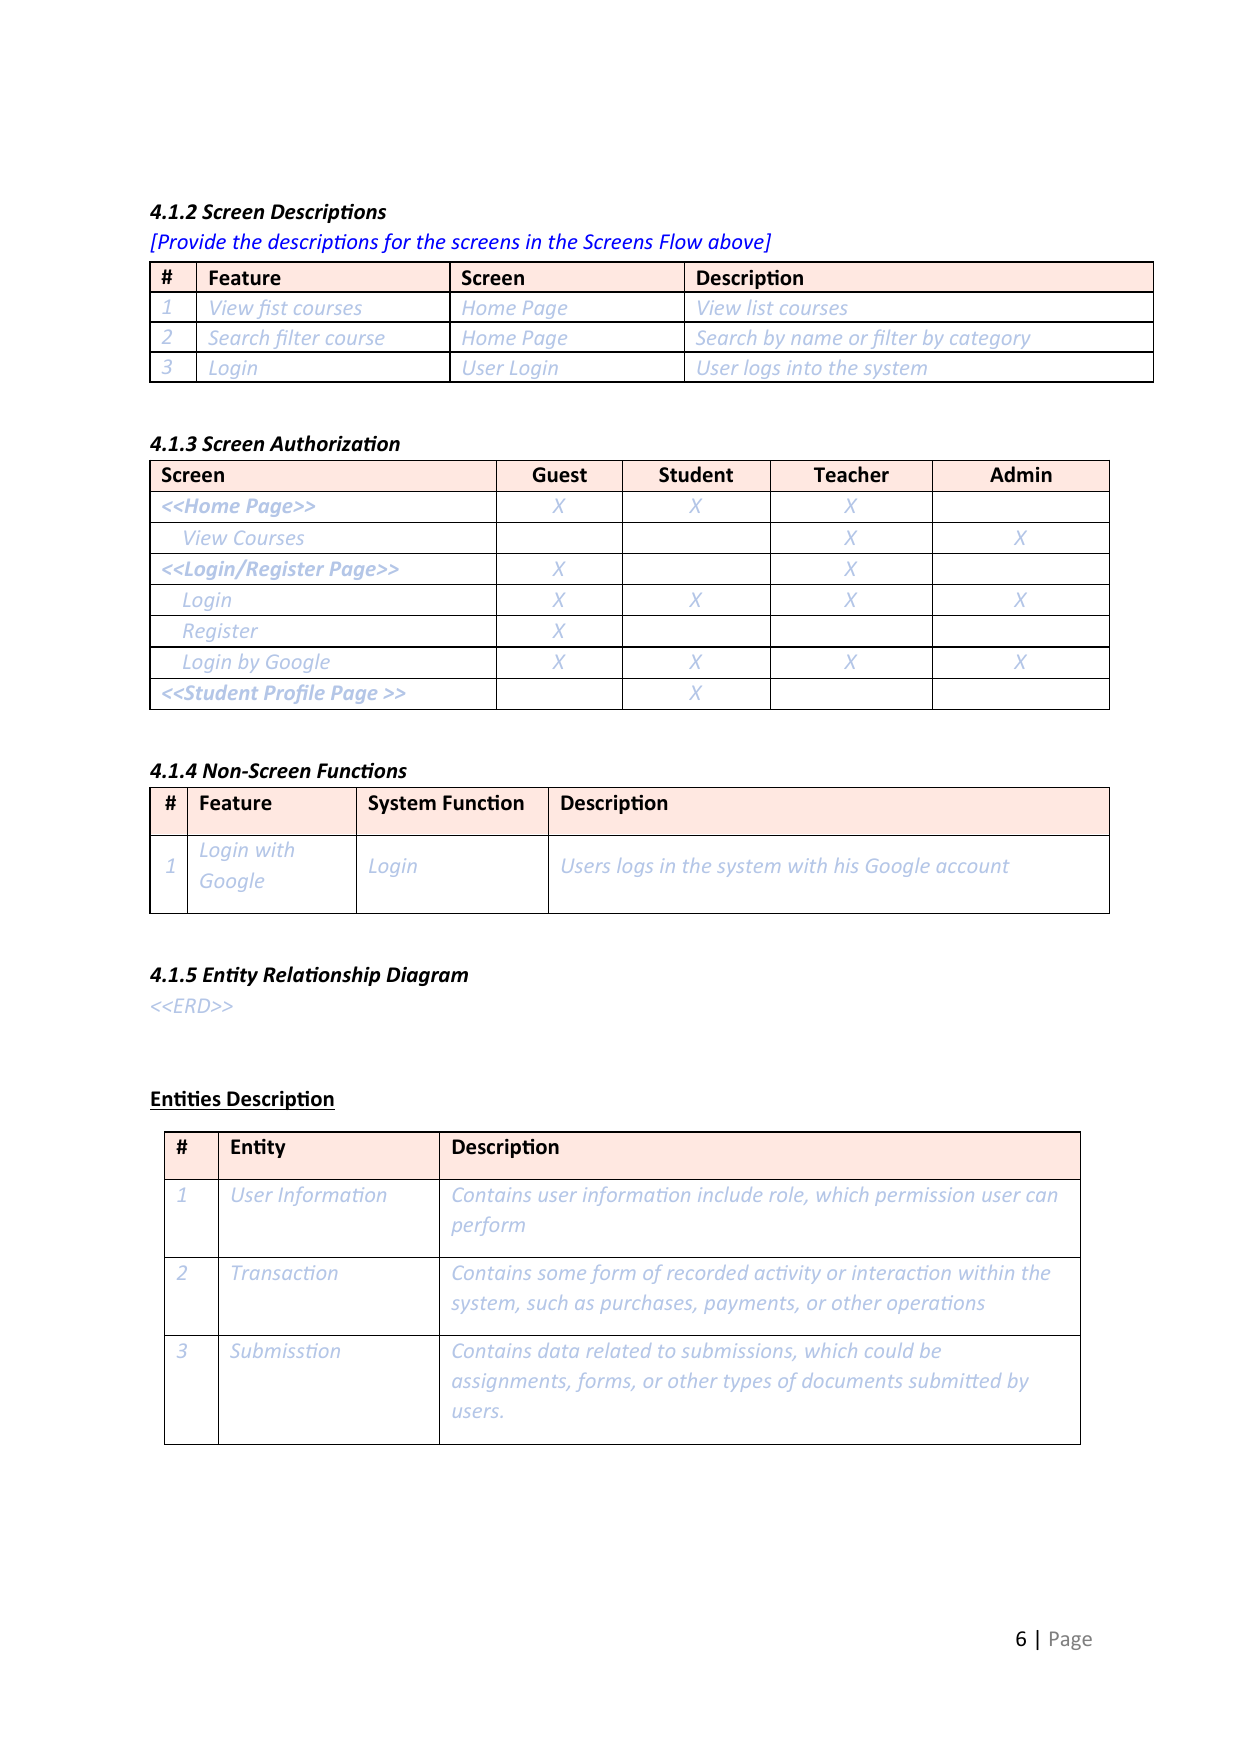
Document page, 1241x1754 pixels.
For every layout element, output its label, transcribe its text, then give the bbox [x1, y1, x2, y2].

table_cell User logs into the system [685, 353, 1153, 381]
table_cell Contains user information include role, which permission user can perform [440, 1180, 1080, 1257]
table_cell Transaction [219, 1258, 439, 1335]
table_cell 2 [165, 1258, 218, 1335]
table_header Teacher [771, 461, 932, 491]
table_cell Search filter course [197, 323, 449, 351]
table_cell X [933, 648, 1109, 677]
table_cell 1 [151, 293, 196, 321]
table_cell X [497, 585, 622, 615]
table_header Description [685, 263, 1153, 291]
table_cell Home Page [451, 293, 684, 321]
table_cell [933, 616, 1109, 646]
table_cell X [771, 585, 932, 615]
table_cell X [771, 523, 932, 553]
table_header # [165, 1133, 218, 1179]
table_header Description [440, 1133, 1080, 1179]
table_cell 1 [151, 836, 187, 913]
text Entities Description [150, 1084, 1093, 1112]
table_cell Login by Google [151, 648, 496, 677]
table_header Screen [151, 461, 496, 491]
table_cell X [623, 492, 770, 522]
subtitle 4.1.4 Non-Screen Functions [150, 757, 1093, 784]
table_cell [771, 679, 932, 709]
table_cell [623, 523, 770, 553]
subtitle 4.1.5 Entity Relationship Diagram [150, 961, 1093, 988]
table_header Screen [451, 263, 684, 291]
table_cell X [623, 585, 770, 615]
table_cell [623, 616, 770, 646]
table_cell [497, 523, 622, 553]
table_header Guest [497, 461, 622, 491]
table_cell X [623, 648, 770, 677]
table_cell 3 [151, 353, 196, 381]
table_cell X [497, 616, 622, 646]
table_cell X [771, 648, 932, 677]
table_header Feature [188, 788, 356, 834]
table_cell View fist courses [197, 293, 449, 321]
subtitle 4.1.2 Screen Descriptions [150, 197, 1093, 225]
table_header Feature [197, 263, 449, 291]
table_cell User Login [451, 353, 684, 381]
table_cell X [497, 554, 622, 584]
table_cell [771, 616, 932, 646]
table_cell [497, 679, 622, 709]
table_cell 2 [151, 323, 196, 351]
table_cell Login with Google [188, 836, 356, 913]
table_cell X [771, 492, 932, 522]
subtitle 4.1.3 Screen Authorization [150, 429, 1093, 457]
table_header Entity [219, 1133, 439, 1179]
table_cell View Courses [151, 523, 496, 553]
table_cell 3 [165, 1336, 218, 1443]
table_cell Submisstion [219, 1336, 439, 1443]
table_cell [933, 554, 1109, 584]
table_cell Search by name or filter by category [685, 323, 1153, 351]
table_cell Contains some form of recorded activity or interaction within the system, such as purchases, payments, or other operations [440, 1258, 1080, 1335]
text [Provide the descriptions for the screens in the Screens Flow above] [150, 227, 1093, 255]
table_cell User Information [219, 1180, 439, 1257]
table_header Description [549, 788, 1109, 834]
table_cell 1 [165, 1180, 218, 1257]
text <<ERD>> [150, 991, 1093, 1019]
table_cell Home Page [451, 323, 684, 351]
table_header # [151, 263, 196, 291]
table_cell Login [357, 836, 548, 913]
table_cell [933, 679, 1109, 709]
table_cell View list courses [685, 293, 1153, 321]
table_cell X [933, 523, 1109, 553]
table_cell Login [151, 585, 496, 615]
table_header # [151, 788, 187, 834]
table_cell Users logs in the system with his Google account [549, 836, 1109, 913]
table_cell X [623, 679, 770, 709]
table_cell Contains data related to submissions, which could be assignments, forms, or other types of documents submitted by users. [440, 1336, 1080, 1443]
table_header System Function [357, 788, 548, 834]
table_cell X [771, 554, 932, 584]
table_cell [933, 492, 1109, 522]
table_cell Register [151, 616, 496, 646]
table_cell [623, 554, 770, 584]
table_header Student [623, 461, 770, 491]
table_cell X [933, 585, 1109, 615]
table_cell X [497, 492, 622, 522]
table_header Admin [933, 461, 1109, 491]
table_cell <<Student Profile Page >> [151, 679, 496, 709]
table_cell <<Login/Register Page>> [151, 554, 496, 584]
table_cell <<Home Page>> [151, 492, 496, 522]
table_cell Login [197, 353, 449, 381]
table_cell X [497, 648, 622, 677]
